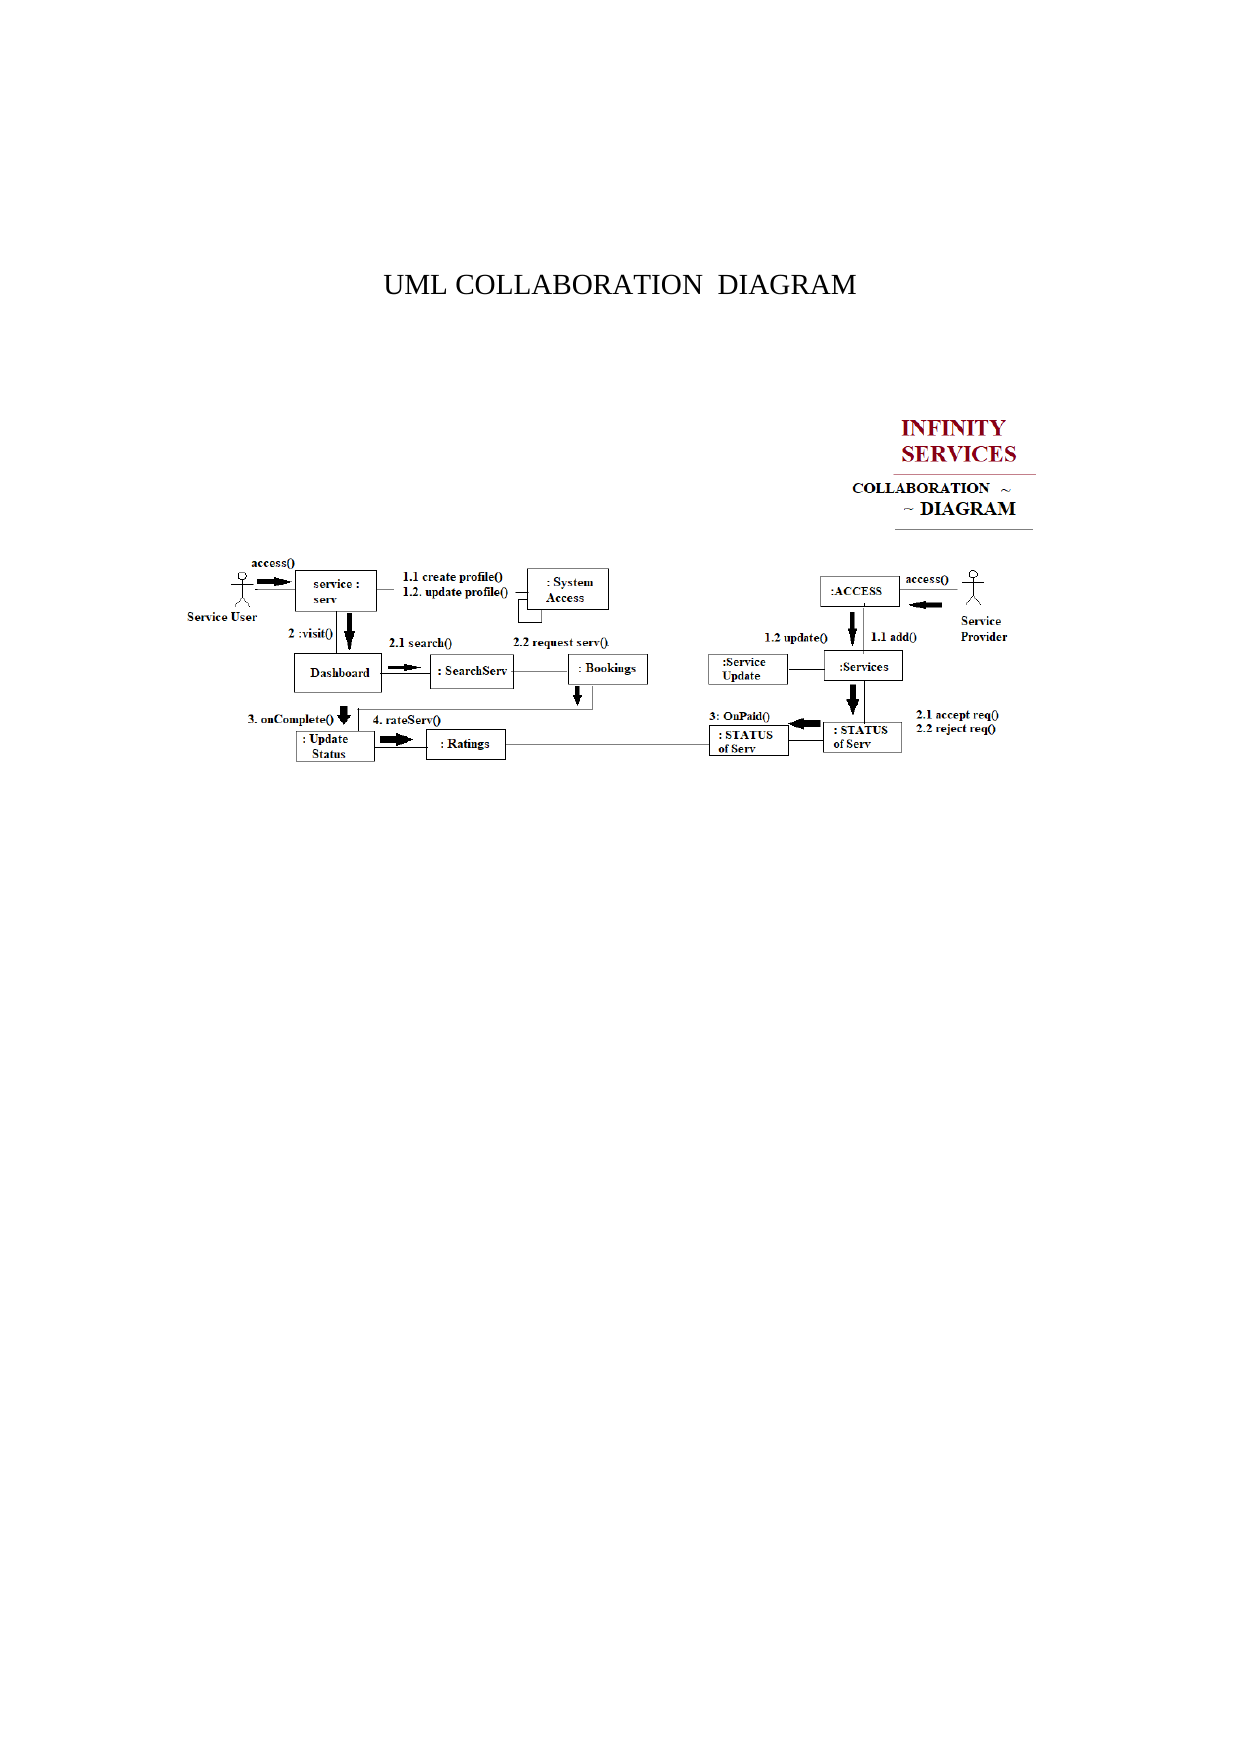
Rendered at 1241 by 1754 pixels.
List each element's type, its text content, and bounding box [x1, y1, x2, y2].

picture [150, 384, 1091, 800]
text UML COLLABORATION diagram [150, 267, 1090, 301]
